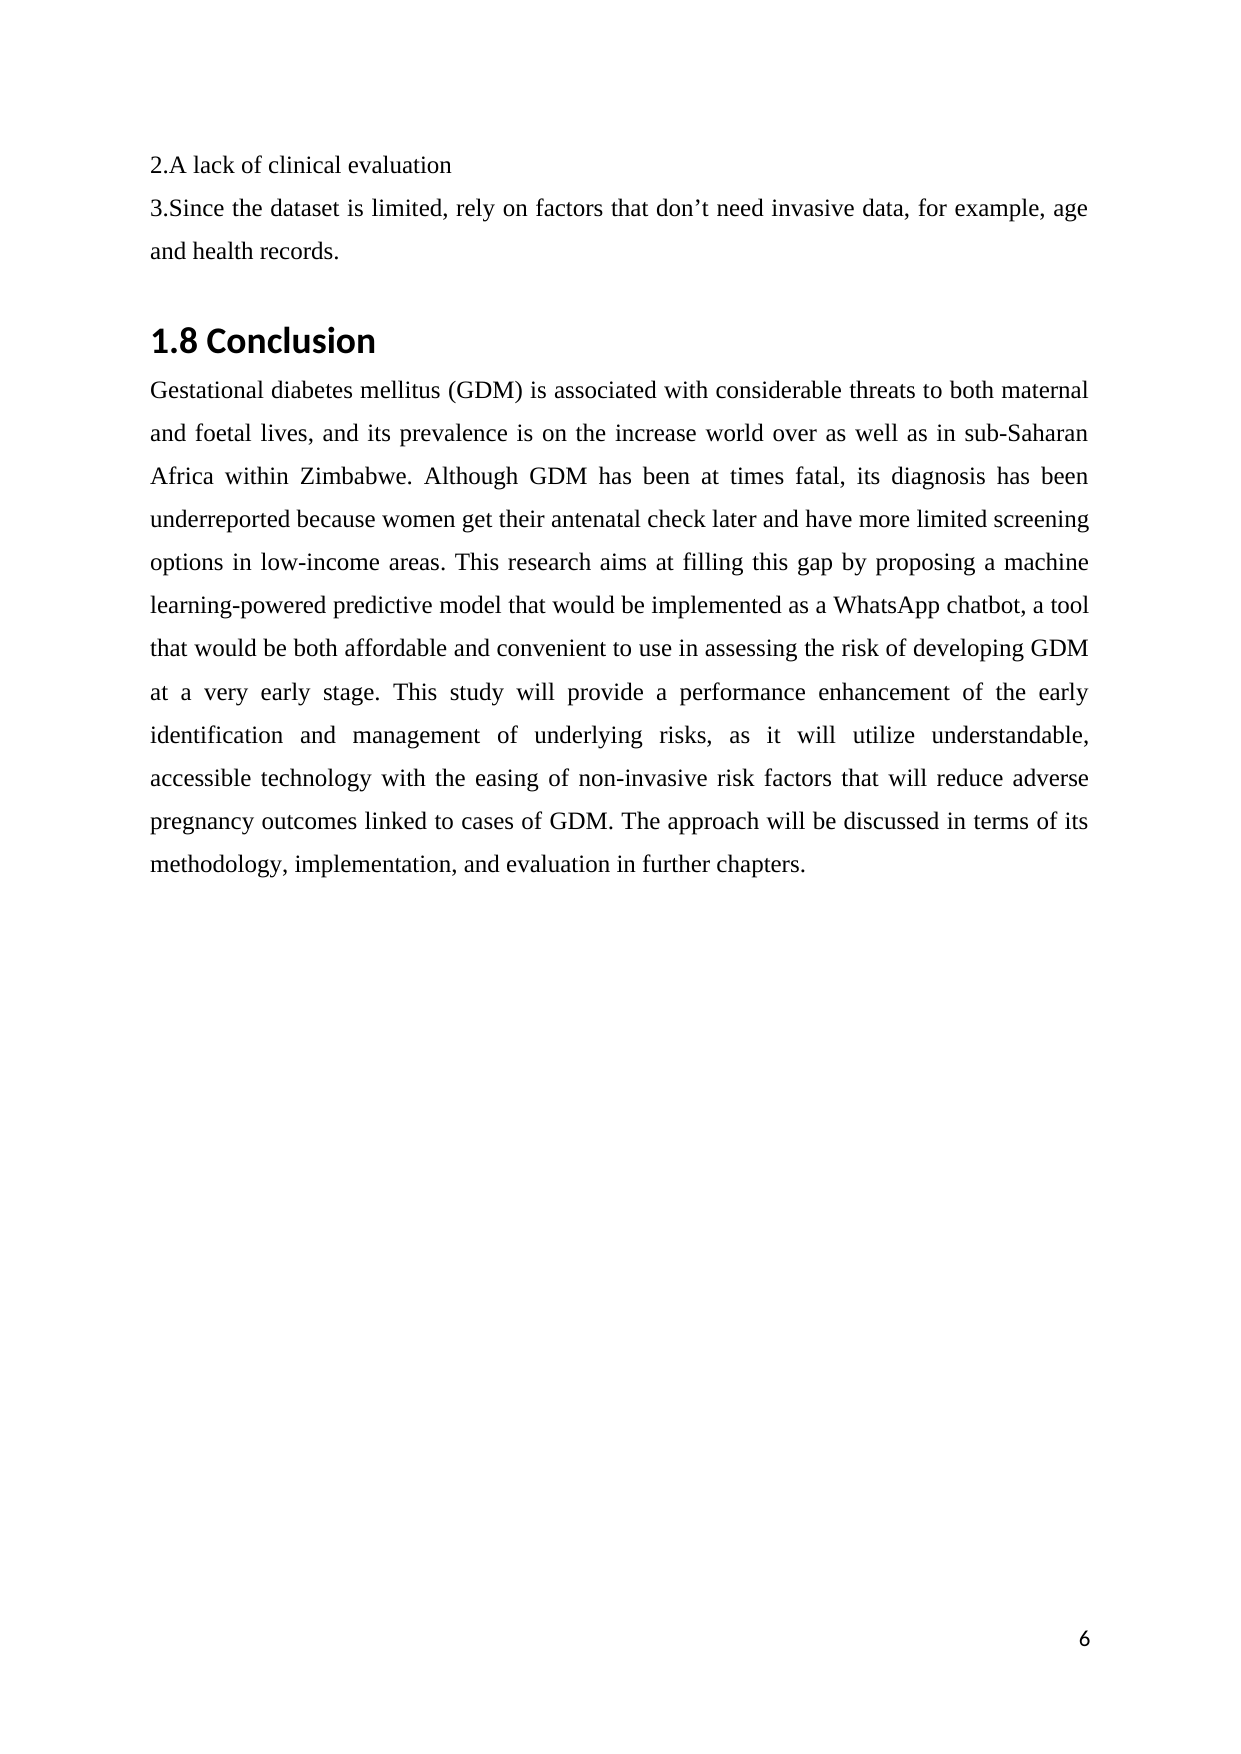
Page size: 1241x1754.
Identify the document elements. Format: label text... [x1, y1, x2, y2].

text 2.A lack of clinical evaluation [150, 150, 1090, 179]
text 3.Since the dataset is limited, rely on factors that don’t need invasive data, for example, age and health records. [150, 193, 1090, 265]
text Gestational diabetes mellitus (GDM) is associated with considerable threats to both maternal and foetal lives, and its prevalence is on the increase world over as well as in sub-Saharan Africa within Zimbabwe. Although GDM has been at times fatal, its diagnosis has been underreported because women get their antenatal check later and have more limited screening options in low-income areas. This research aims at filling this gap by proposing a machine learning-powered predictive model that would be implemented as a WhatsApp chatbot, a tool that would be both affordable and convenient to use in assessing the risk of developing GDM at a very early stage. This study will provide a performance enhancement of the early identification and management of underlying risks, as it will utilize understandable, accessible technology with the easing of non-invasive risk factors that will reduce adverse pregnancy outcomes linked to cases of GDM. The approach will be discussed in terms of its methodology, implementation, and evaluation in further chapters. [150, 375, 1090, 878]
subtitle 1.8 Conclusion [150, 317, 1090, 363]
